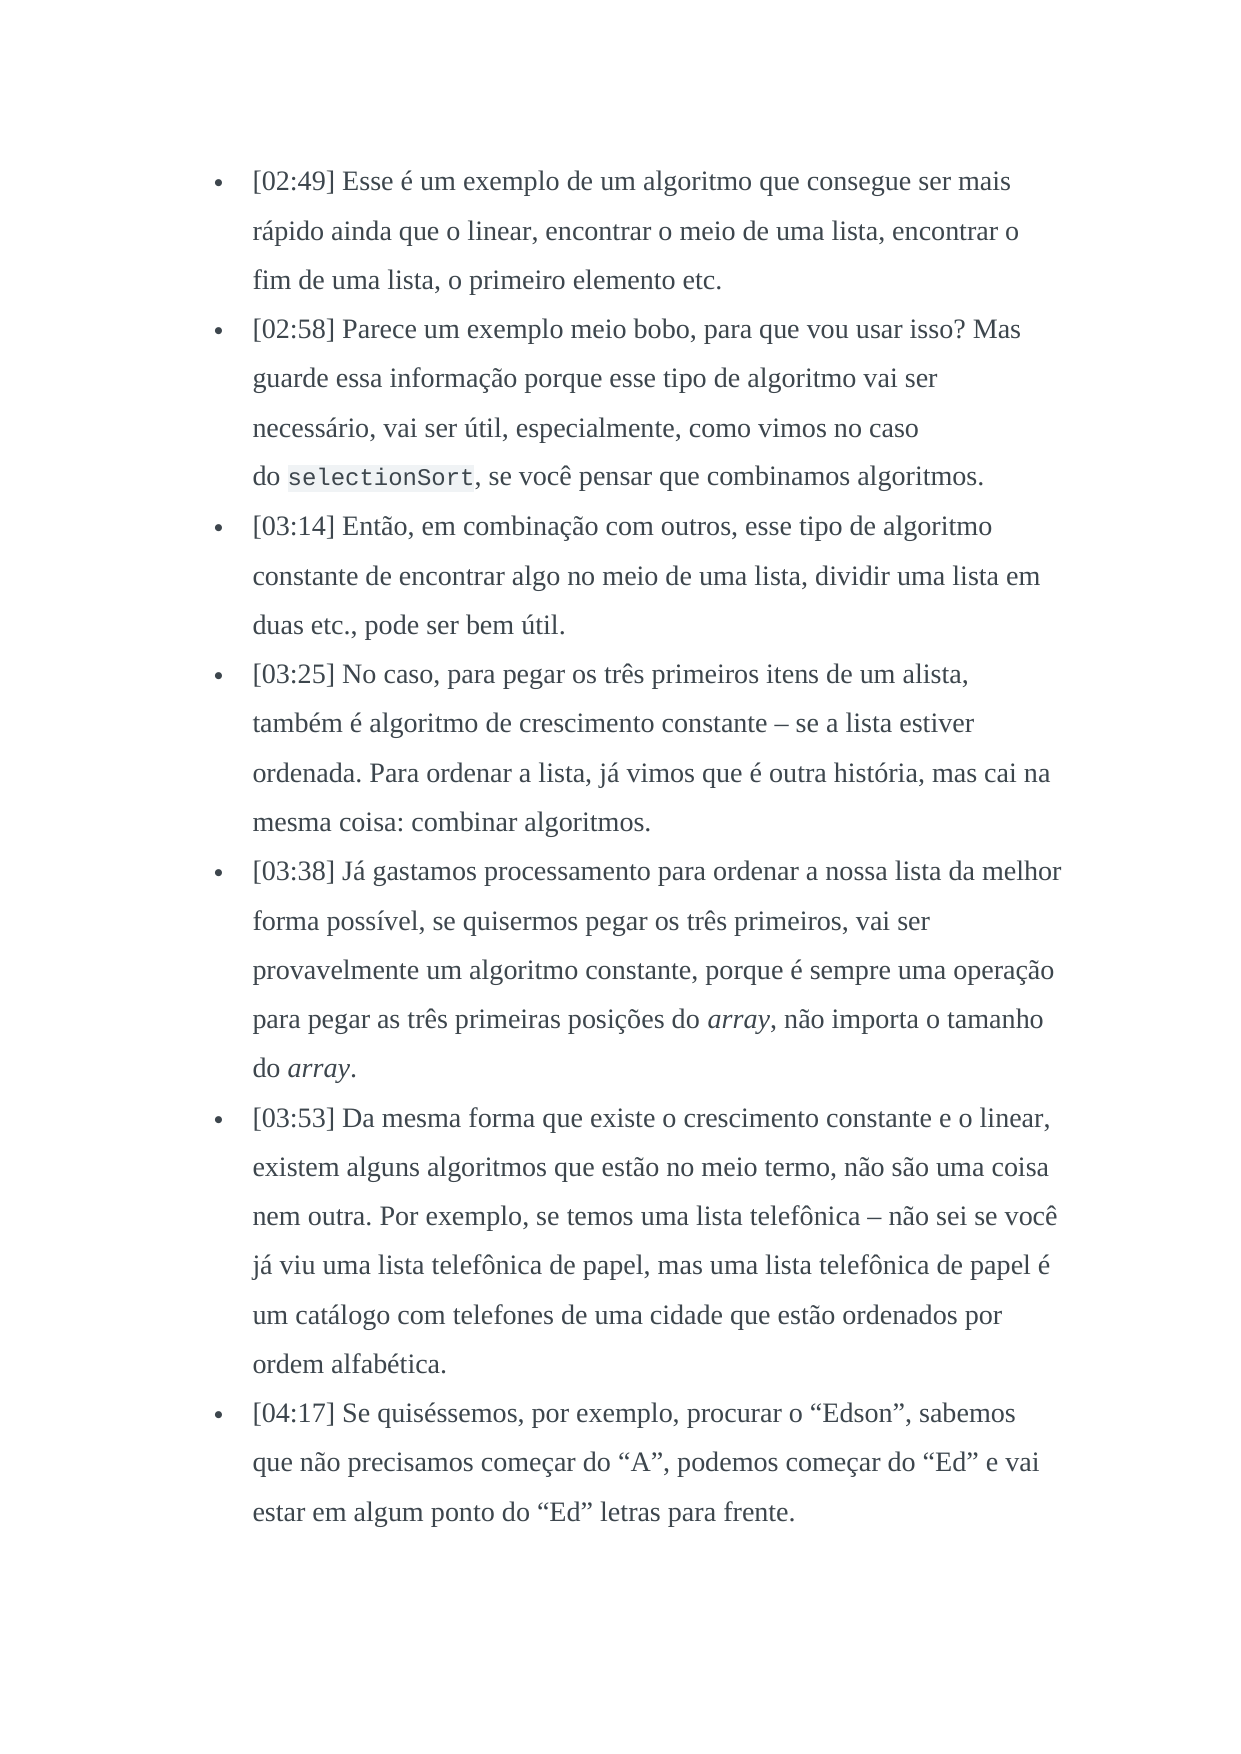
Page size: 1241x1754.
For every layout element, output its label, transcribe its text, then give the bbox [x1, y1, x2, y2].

list [03:38] Já gastamos processamento para ordenar a nossa lista da melhor forma possível, se quisermos pegar os três primeiros, vai ser provavelmente um algoritmo constante, porque é sempre uma operação para pegar as três primeiras posições do array, não importa o tamanho do array. [215, 837, 1063, 1084]
list [04:17] Se quiséssemos, por exemplo, procurar o “Edson”, sabemos que não precisamos começar do “A”, podemos começar do “Ed” e vai estar em algum ponto do “Ed” letras para frente. [215, 1379, 1063, 1527]
list [03:25] No caso, para pegar os três primeiros itens de um alista, também é algoritmo de crescimento constante – se a lista estiver ordenada. Para ordenar a lista, já vimos que é outra história, mas cai na mesma coisa: combinar algoritmos. [215, 640, 1063, 837]
list [02:58] Parece um exemplo meio bobo, para que vou usar isso? Mas guarde essa informação porque esse tipo de algoritmo vai ser necessário, vai ser útil, especialmente, como vimos no caso do selectionSort, se você pensar que combinamos algoritmos. [215, 295, 1063, 492]
list [02:49] Esse é um exemplo de um algoritmo que consegue ser mais rápido ainda que o linear, encontrar o meio de uma lista, encontrar o fim de uma lista, o primeiro elemento etc. [215, 148, 1063, 295]
list [03:14] Então, em combinação com outros, esse tipo de algoritmo constante de encontrar algo no meio de uma lista, dividir uma lista em duas etc., pode ser bem útil. [215, 492, 1063, 640]
list [03:53] Da mesma forma que existe o crescimento constante e o linear, existem alguns algoritmos que estão no meio termo, não são uma coisa nem outra. Por exemplo, se temos uma lista telefônica – não sei se você já viu uma lista telefônica de papel, mas uma lista telefônica de papel é um catálogo com telefones de uma cidade que estão ordenados por ordem alfabética. [215, 1084, 1063, 1379]
